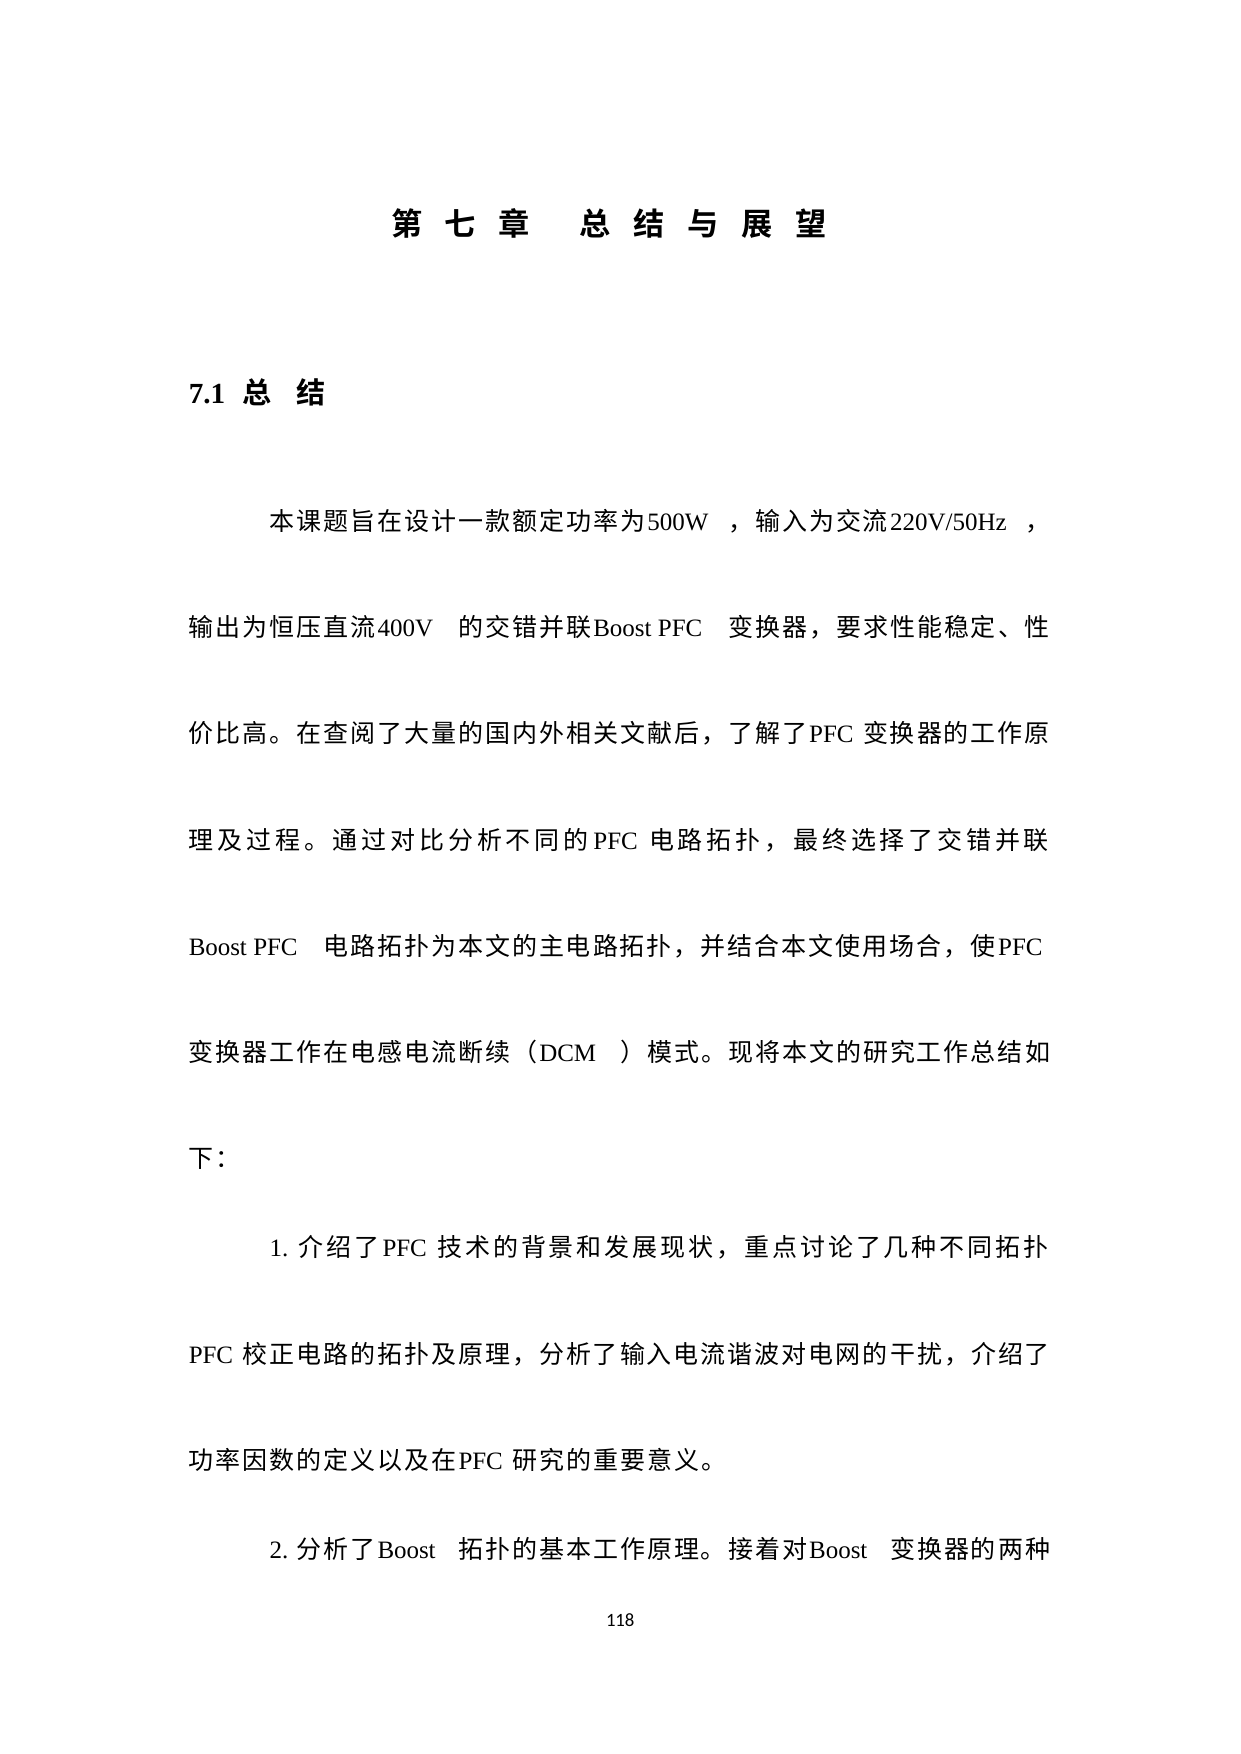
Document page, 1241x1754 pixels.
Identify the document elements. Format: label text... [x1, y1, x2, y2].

text 本课题旨在设计一款额定功率为500W，输入为交流220V/50Hz，输出为恒压直流400V的交错并联Boost PFC变换器，要求性能稳定、性价比高。在查阅了大量的国内外相关文献后，了解了PFC变换器的工作原理及过程。通过对比分析不同的PFC电路拓扑，最终选择了交错并联Boost PFC电路拓扑为本文的主电路拓扑，并结合本文使用场合，使PFC变换器工作在电感电流断续（DCM）模式。现将本文的研究工作总结如下： [188, 484, 1052, 1192]
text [188, 1512, 1052, 1583]
text 1. 介绍了PFC技术的背景和发展现状，重点讨论了几种不同拓扑PFC校正电路的拓扑及原理，分析了输入电流谐波对电网的干扰，介绍了功率因数的定义以及在PFC研究的重要意义。 [188, 1211, 1052, 1494]
subtitle 7.1 总结 [188, 355, 1052, 426]
subtitle 第七章 总结与展望 [188, 186, 1052, 257]
